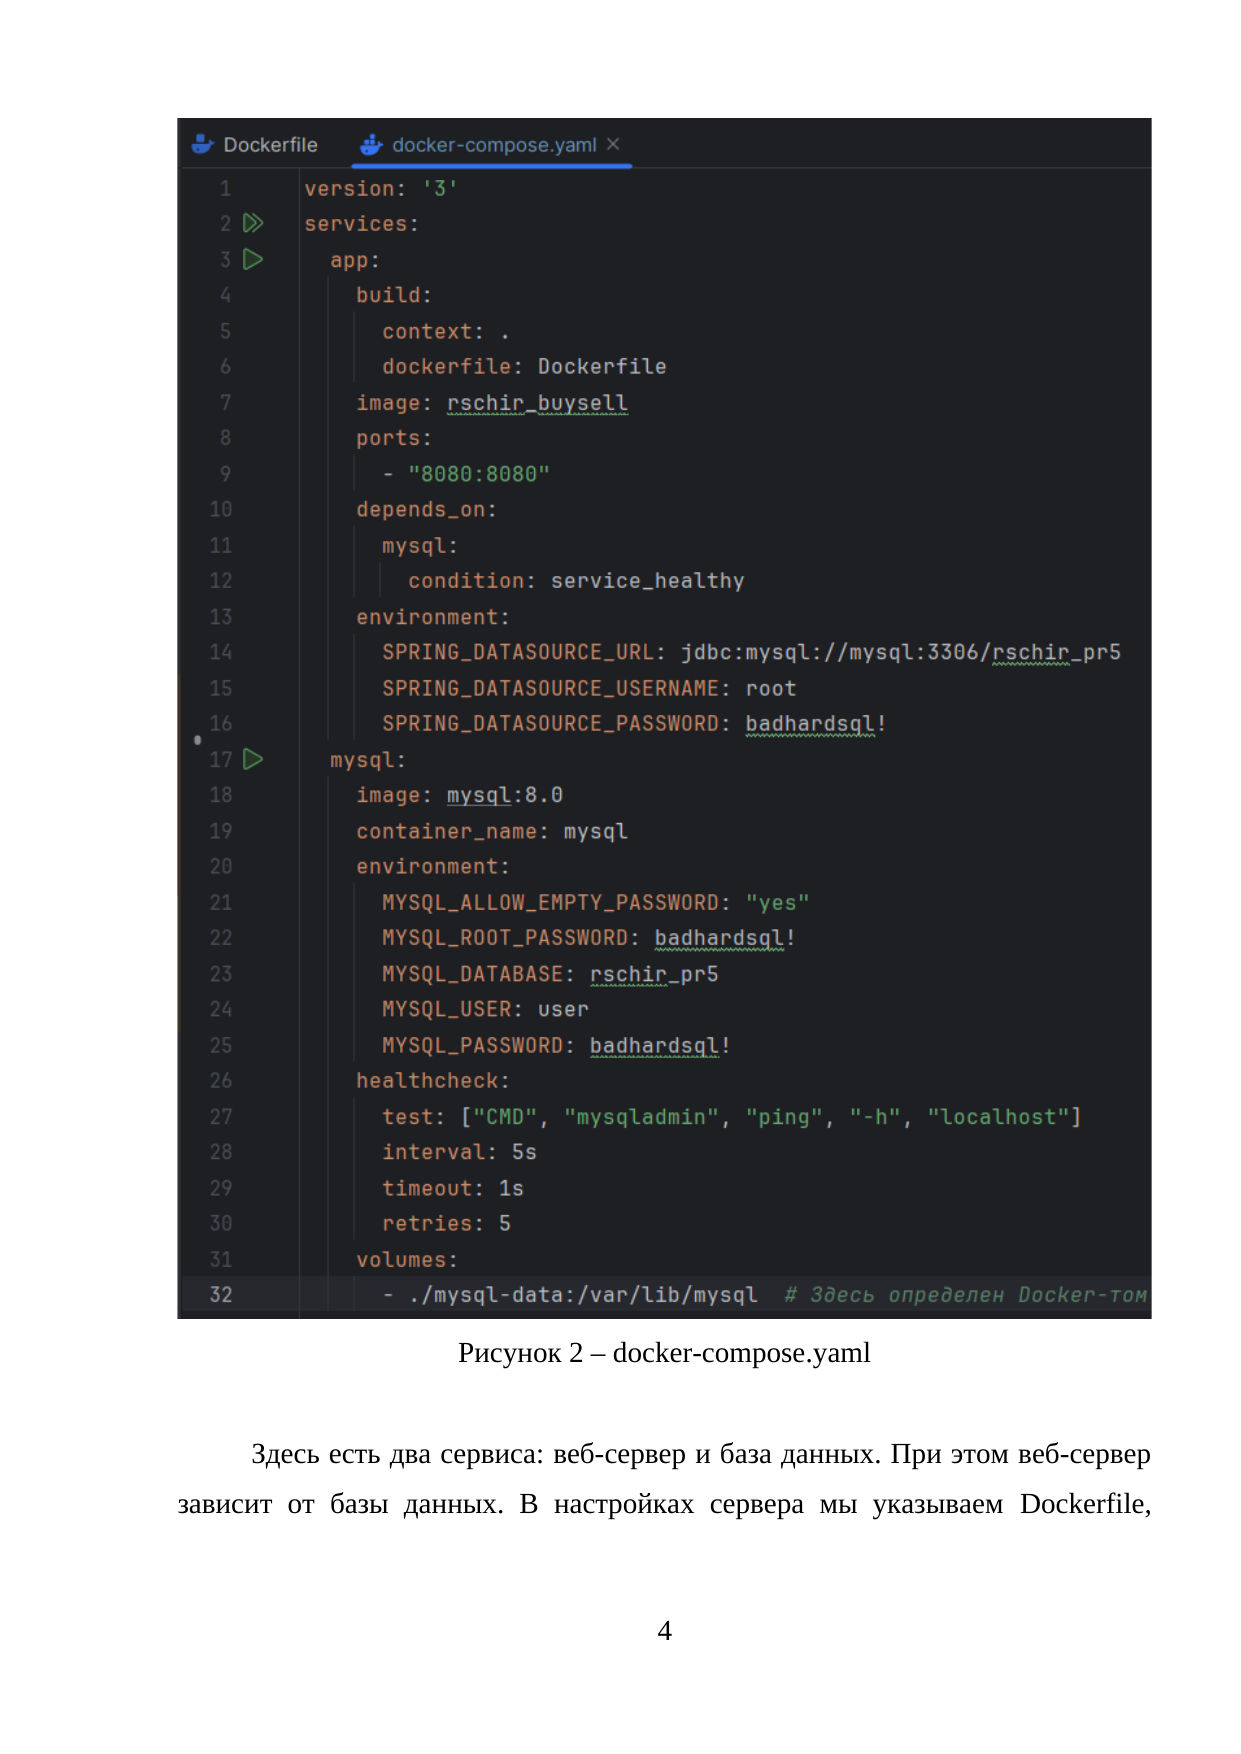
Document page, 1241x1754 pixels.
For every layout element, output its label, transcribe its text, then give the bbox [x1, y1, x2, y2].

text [177, 1436, 1152, 1519]
picture [177, 118, 1152, 1319]
text Рисунок 2 – docker-compose.yaml [177, 1335, 1152, 1369]
